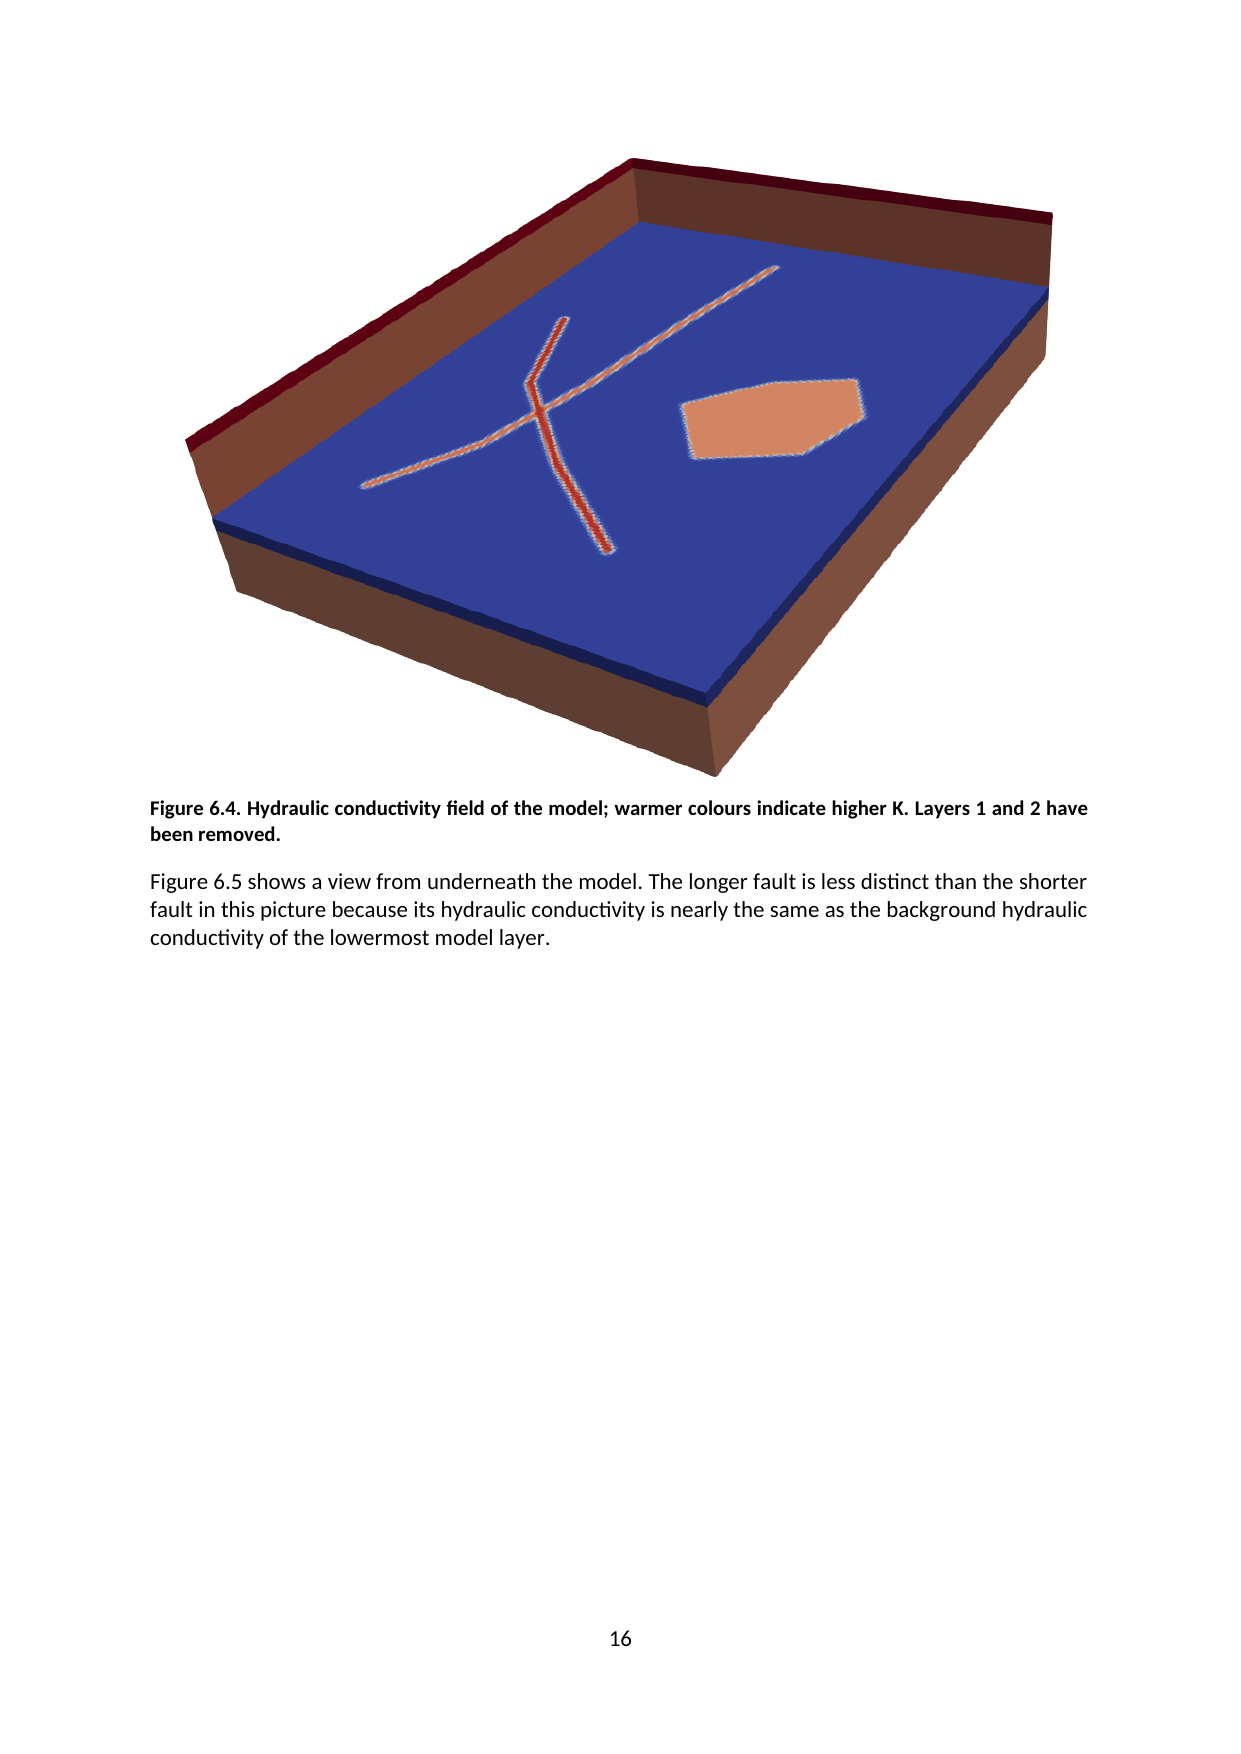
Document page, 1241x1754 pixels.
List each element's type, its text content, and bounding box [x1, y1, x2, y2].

text Figure 6.4. Hydraulic conductivity field of the model; warmer colours indicate higher K. Layers 1 and 2 have been removed. [150, 796, 1090, 846]
text Figure 6.5 shows a view from underneath the model. The longer fault is less distinct than the shorter fault in this picture because its hydraulic conductivity is nearly the same as the background hydraulic conductivity of the lowermost model layer. [150, 867, 1090, 951]
picture [179, 150, 1061, 783]
